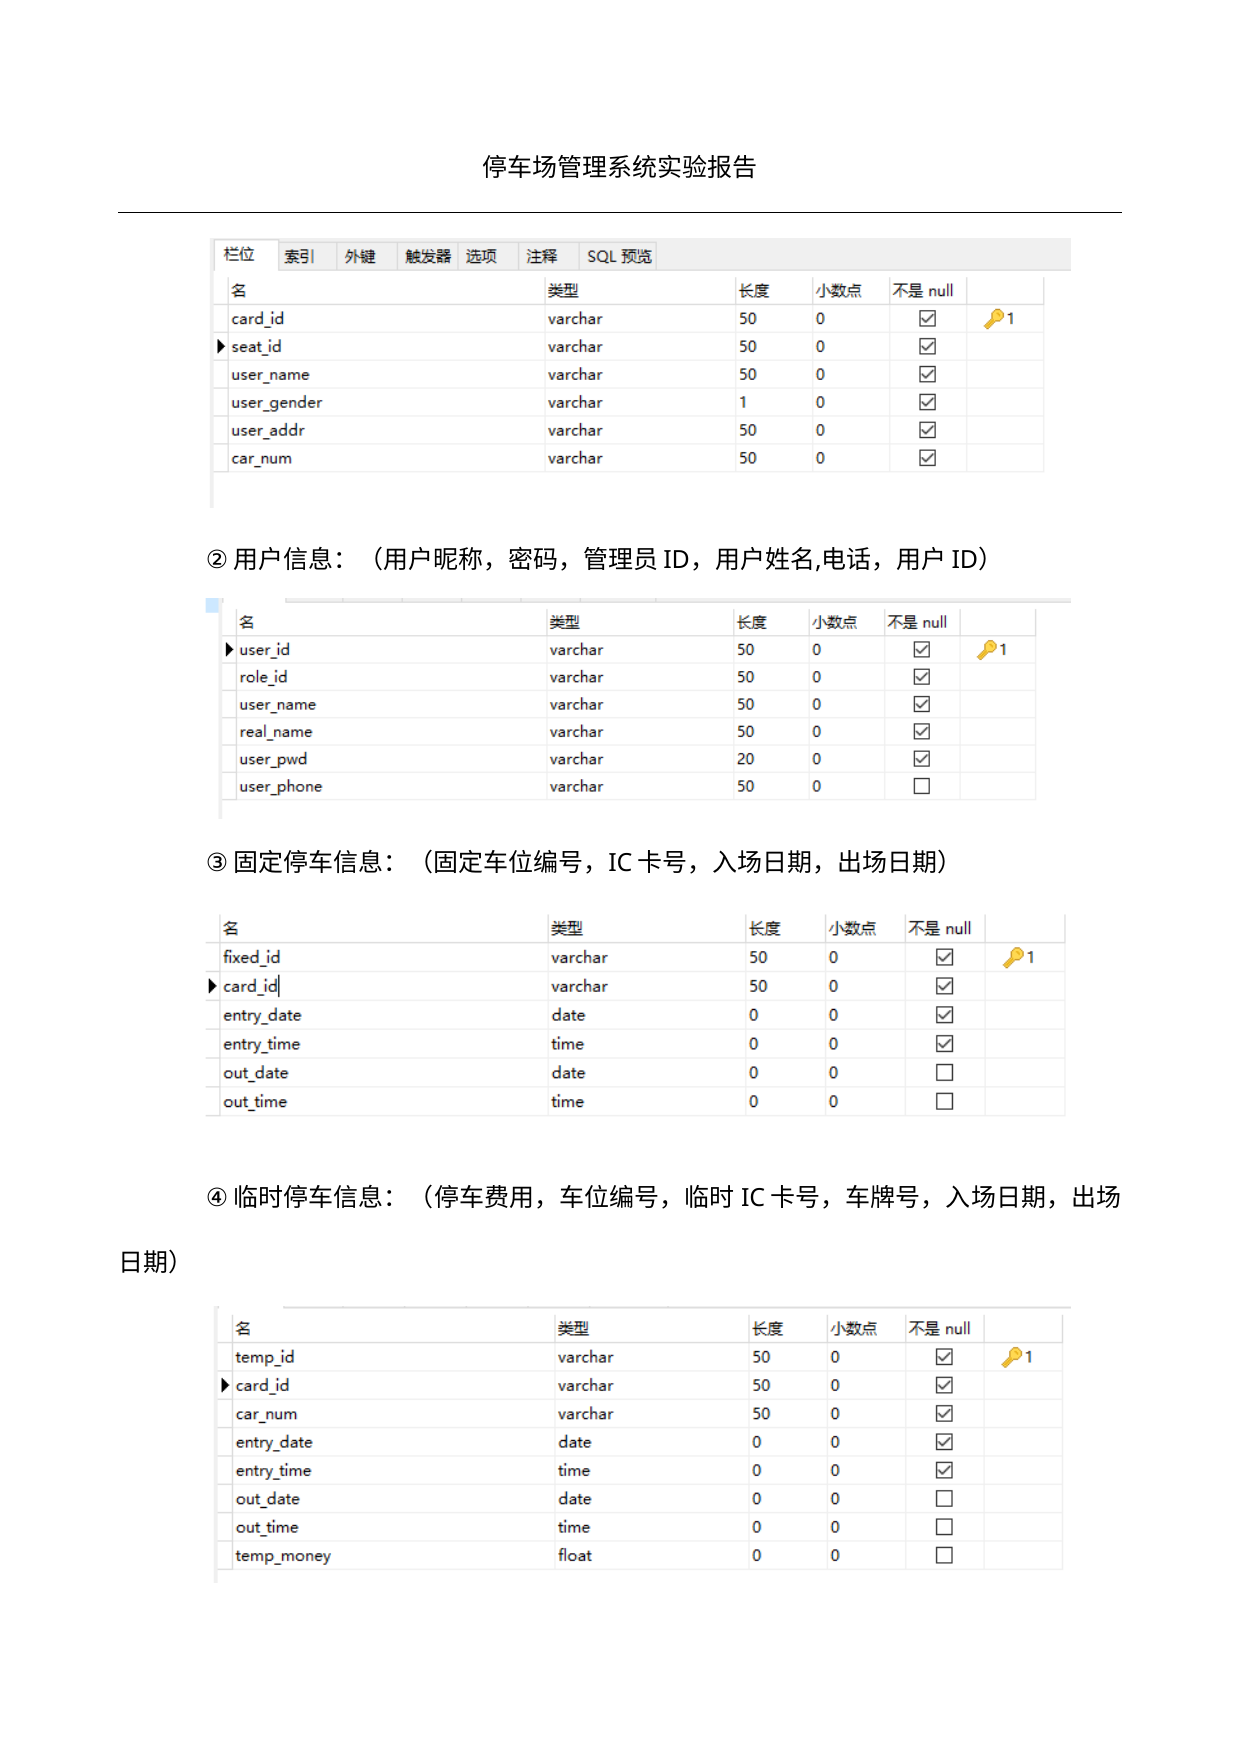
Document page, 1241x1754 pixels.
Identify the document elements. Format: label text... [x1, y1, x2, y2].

text ②用户信息：（用户昵称，密码，管理员ID，用户姓名,电话，用户ID） [118, 525, 1122, 590]
picture [205, 912, 1071, 1144]
text ④临时停车信息：（停车费用，车位编号，临时IC卡号，车牌号，入场日期，出场日期） [118, 1163, 1122, 1293]
picture [205, 238, 1071, 508]
picture [205, 598, 1071, 819]
picture [205, 1306, 1071, 1583]
text ③固定停车信息：（固定车位编号，IC卡号，入场日期，出场日期） [118, 828, 1122, 893]
